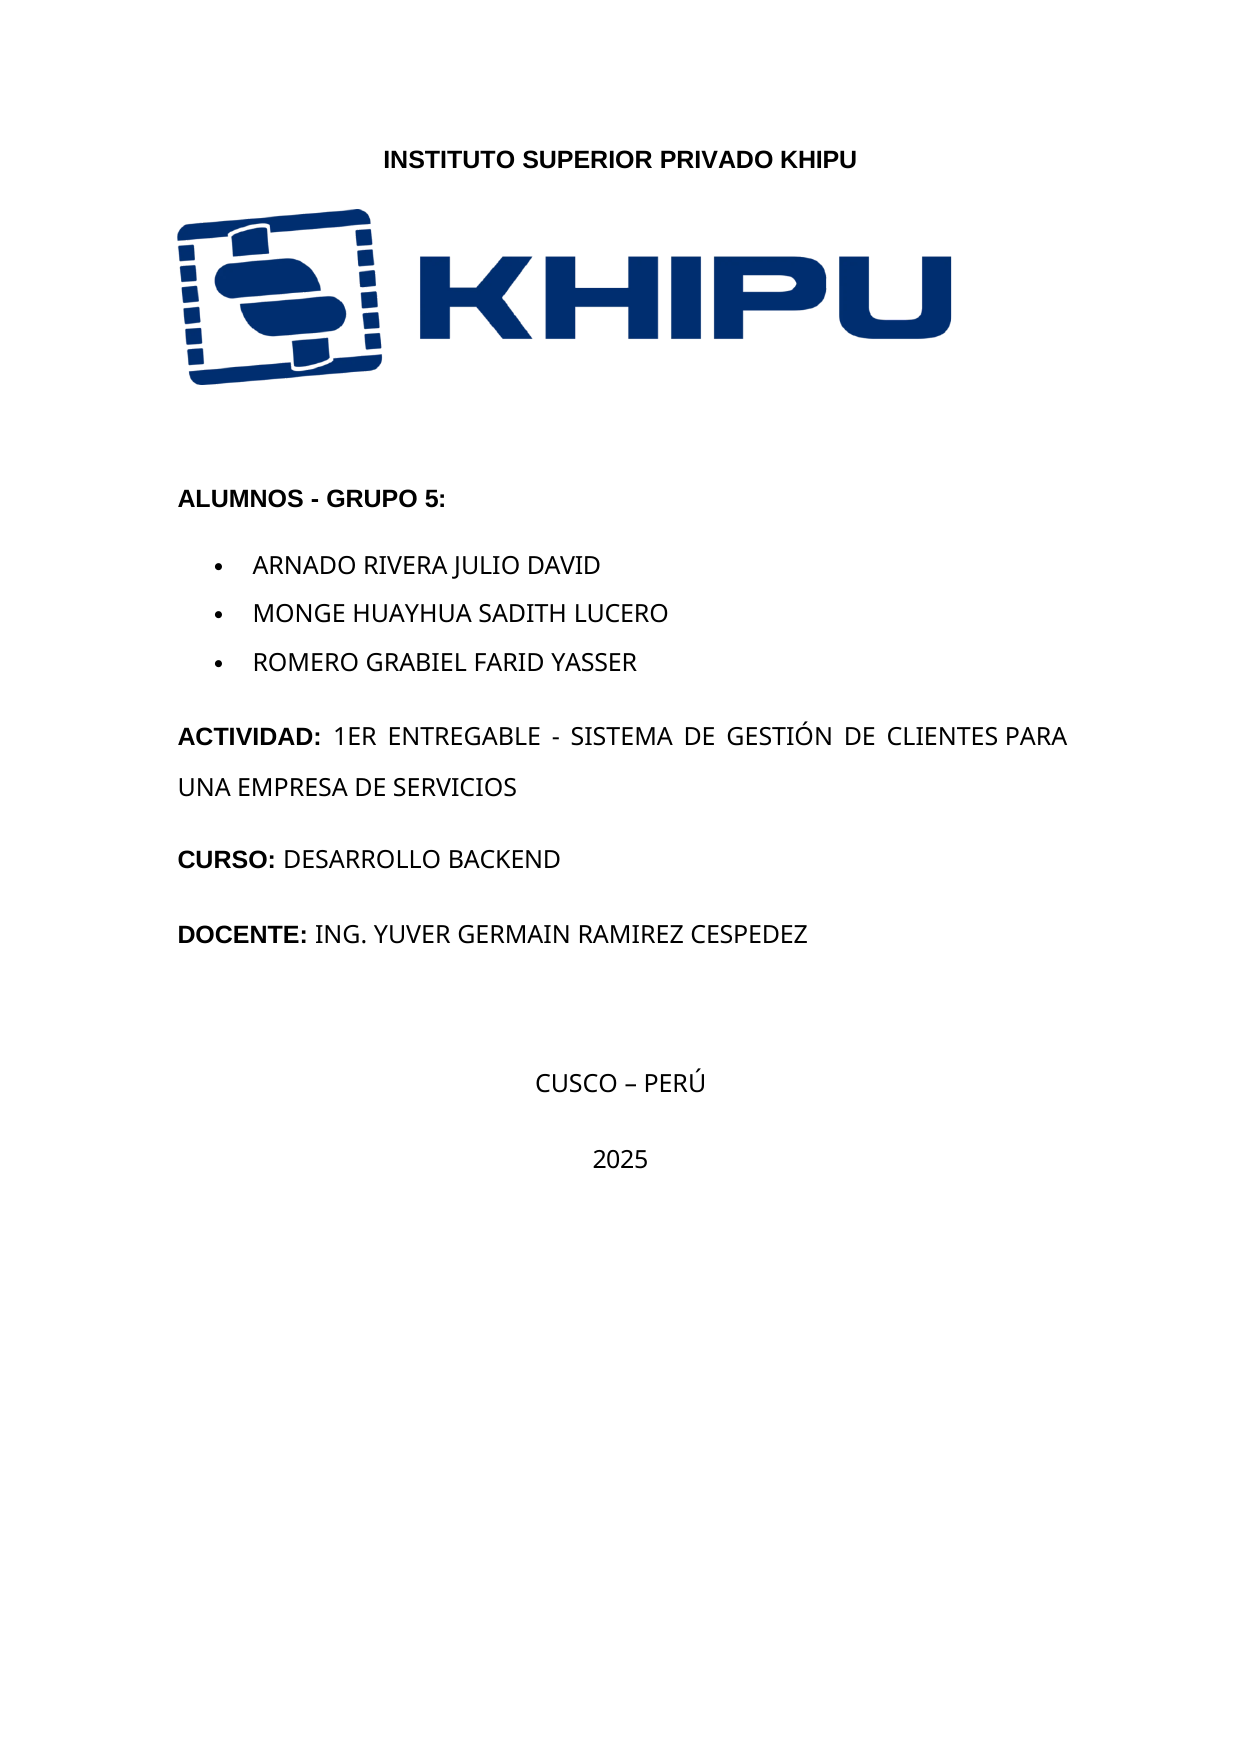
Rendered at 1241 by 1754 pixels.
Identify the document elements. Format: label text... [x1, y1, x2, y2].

text CURSO: DESARROLLO BACKEND [177, 842, 1078, 876]
text CUSCO – PERÚ 2025 [503, 1066, 737, 1176]
list ROMERO GRABIEL FARID YASSER [215, 644, 1078, 678]
list MONGE HUAYHUA SADITH LUCERO [215, 596, 1078, 630]
subtitle ALUMNOS - GRUPO 5: [177, 484, 1078, 512]
text DOCENTE: ING. YUVER GERMAIN RAMIREZ CESPEDEZ [177, 917, 1078, 951]
subtitle INSTITUTO SUPERIOR PRIVADO KHIPU [163, 145, 1077, 174]
picture [177, 209, 952, 385]
text ACTIVIDAD: 1ER ENTREGABLE - SISTEMA DE GESTIÓN DE CLIENTES PARA UNA EMPRESA DE SERVICIOS [177, 719, 1078, 804]
list ARNADO RIVERA JULIO DAVID [215, 548, 1078, 582]
